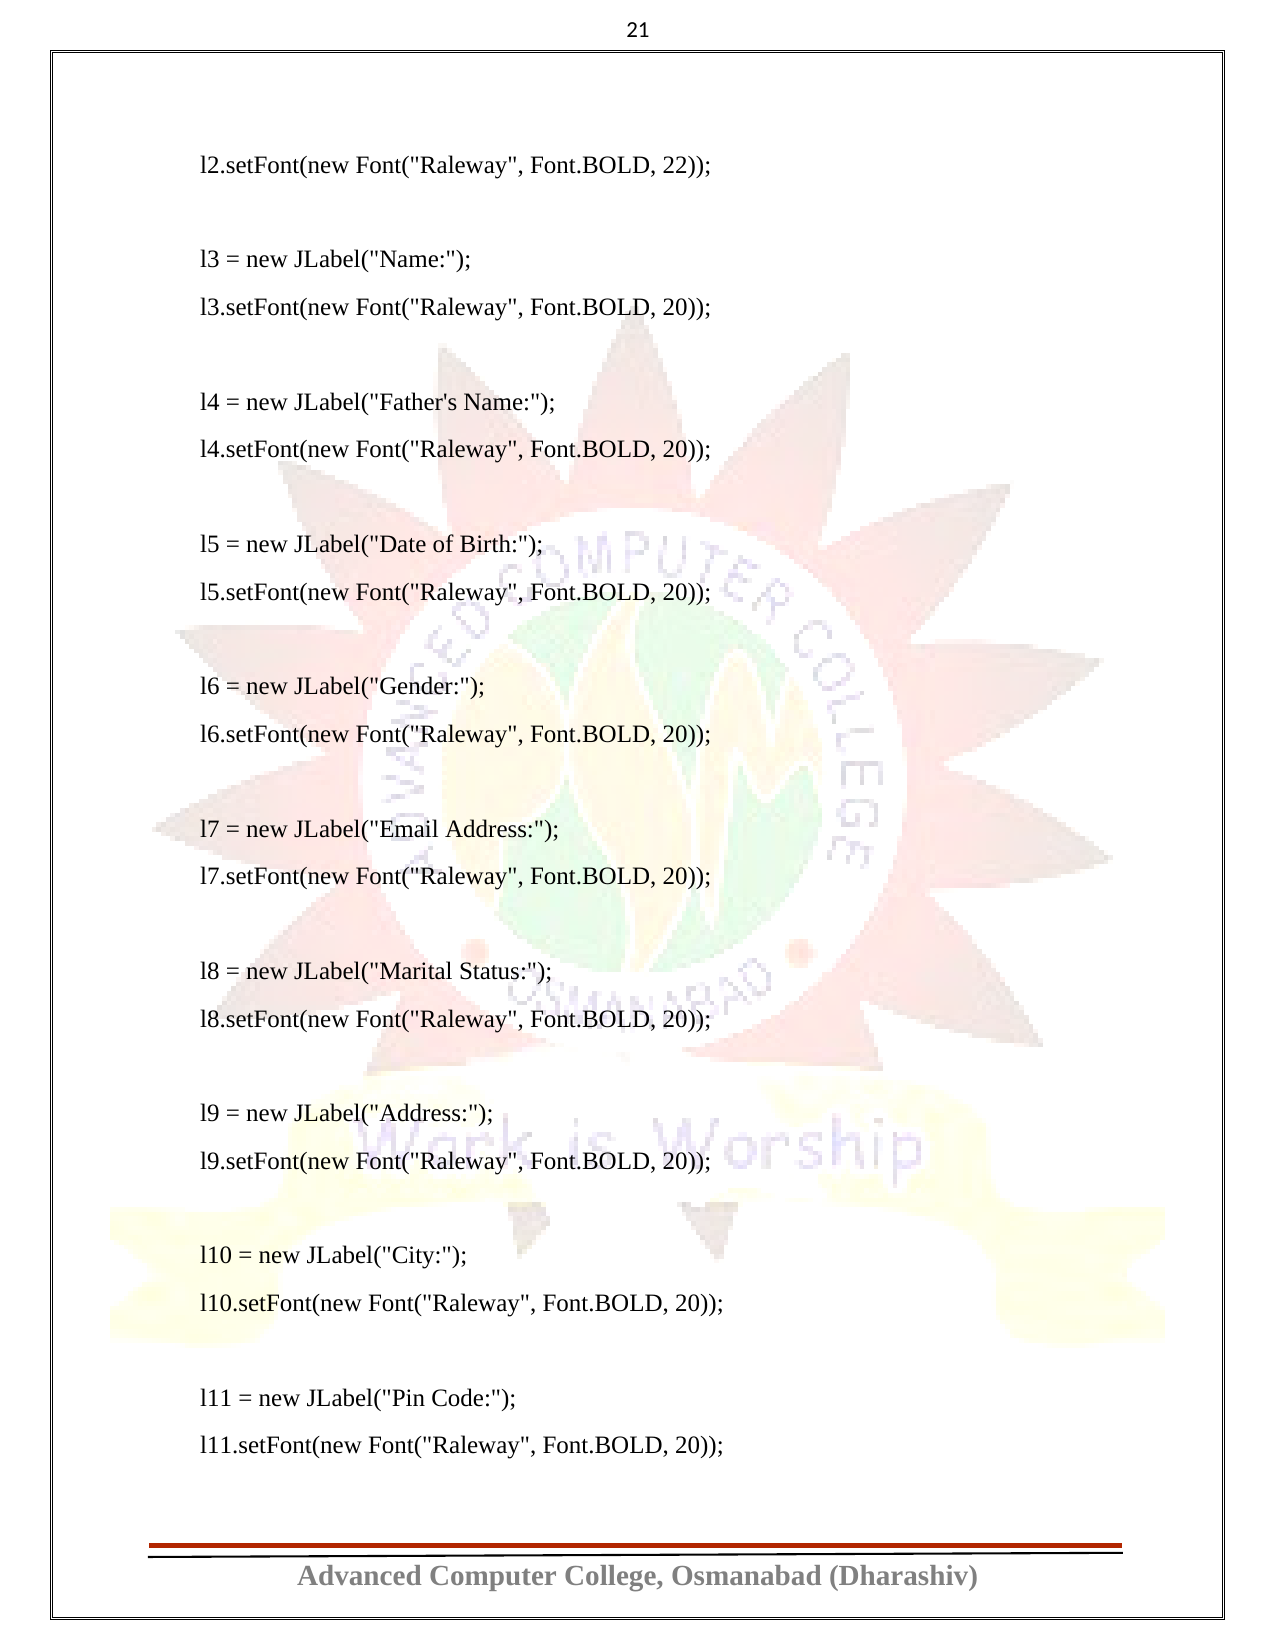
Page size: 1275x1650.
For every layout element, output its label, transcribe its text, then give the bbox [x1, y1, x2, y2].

text l3.setFont(new Font("Raleway", Font.BOLD, 20)); [150, 292, 1125, 321]
text l9.setFont(new Font("Raleway", Font.BOLD, 20)); [150, 1146, 1125, 1175]
text l6.setFont(new Font("Raleway", Font.BOLD, 20)); [150, 719, 1125, 748]
text l7.setFont(new Font("Raleway", Font.BOLD, 20)); [150, 861, 1125, 890]
text l8.setFont(new Font("Raleway", Font.BOLD, 20)); [150, 1004, 1125, 1032]
text l2.setFont(new Font("Raleway", Font.BOLD, 22)); [150, 150, 1125, 179]
text l8 = new JLabel("Marital Status:"); [150, 956, 1125, 985]
text l6 = new JLabel("Gender:"); [150, 671, 1125, 700]
text l5 = new JLabel("Date of Birth:"); [150, 529, 1125, 558]
text l5.setFont(new Font("Raleway", Font.BOLD, 20)); [150, 577, 1125, 606]
text l3 = new JLabel("Name:"); [150, 244, 1125, 273]
text l10.setFont(new Font("Raleway", Font.BOLD, 20)); [150, 1288, 1125, 1317]
text l11 = new JLabel("Pin Code:"); [150, 1383, 1125, 1412]
text l4 = new JLabel("Father's Name:"); [150, 387, 1125, 416]
text l11.setFont(new Font("Raleway", Font.BOLD, 20)); [150, 1431, 1125, 1459]
text l10 = new JLabel("City:"); [150, 1241, 1125, 1269]
text l4.setFont(new Font("Raleway", Font.BOLD, 20)); [150, 434, 1125, 463]
text l7 = new JLabel("Email Address:"); [150, 814, 1125, 842]
text l9 = new JLabel("Address:"); [150, 1098, 1125, 1127]
